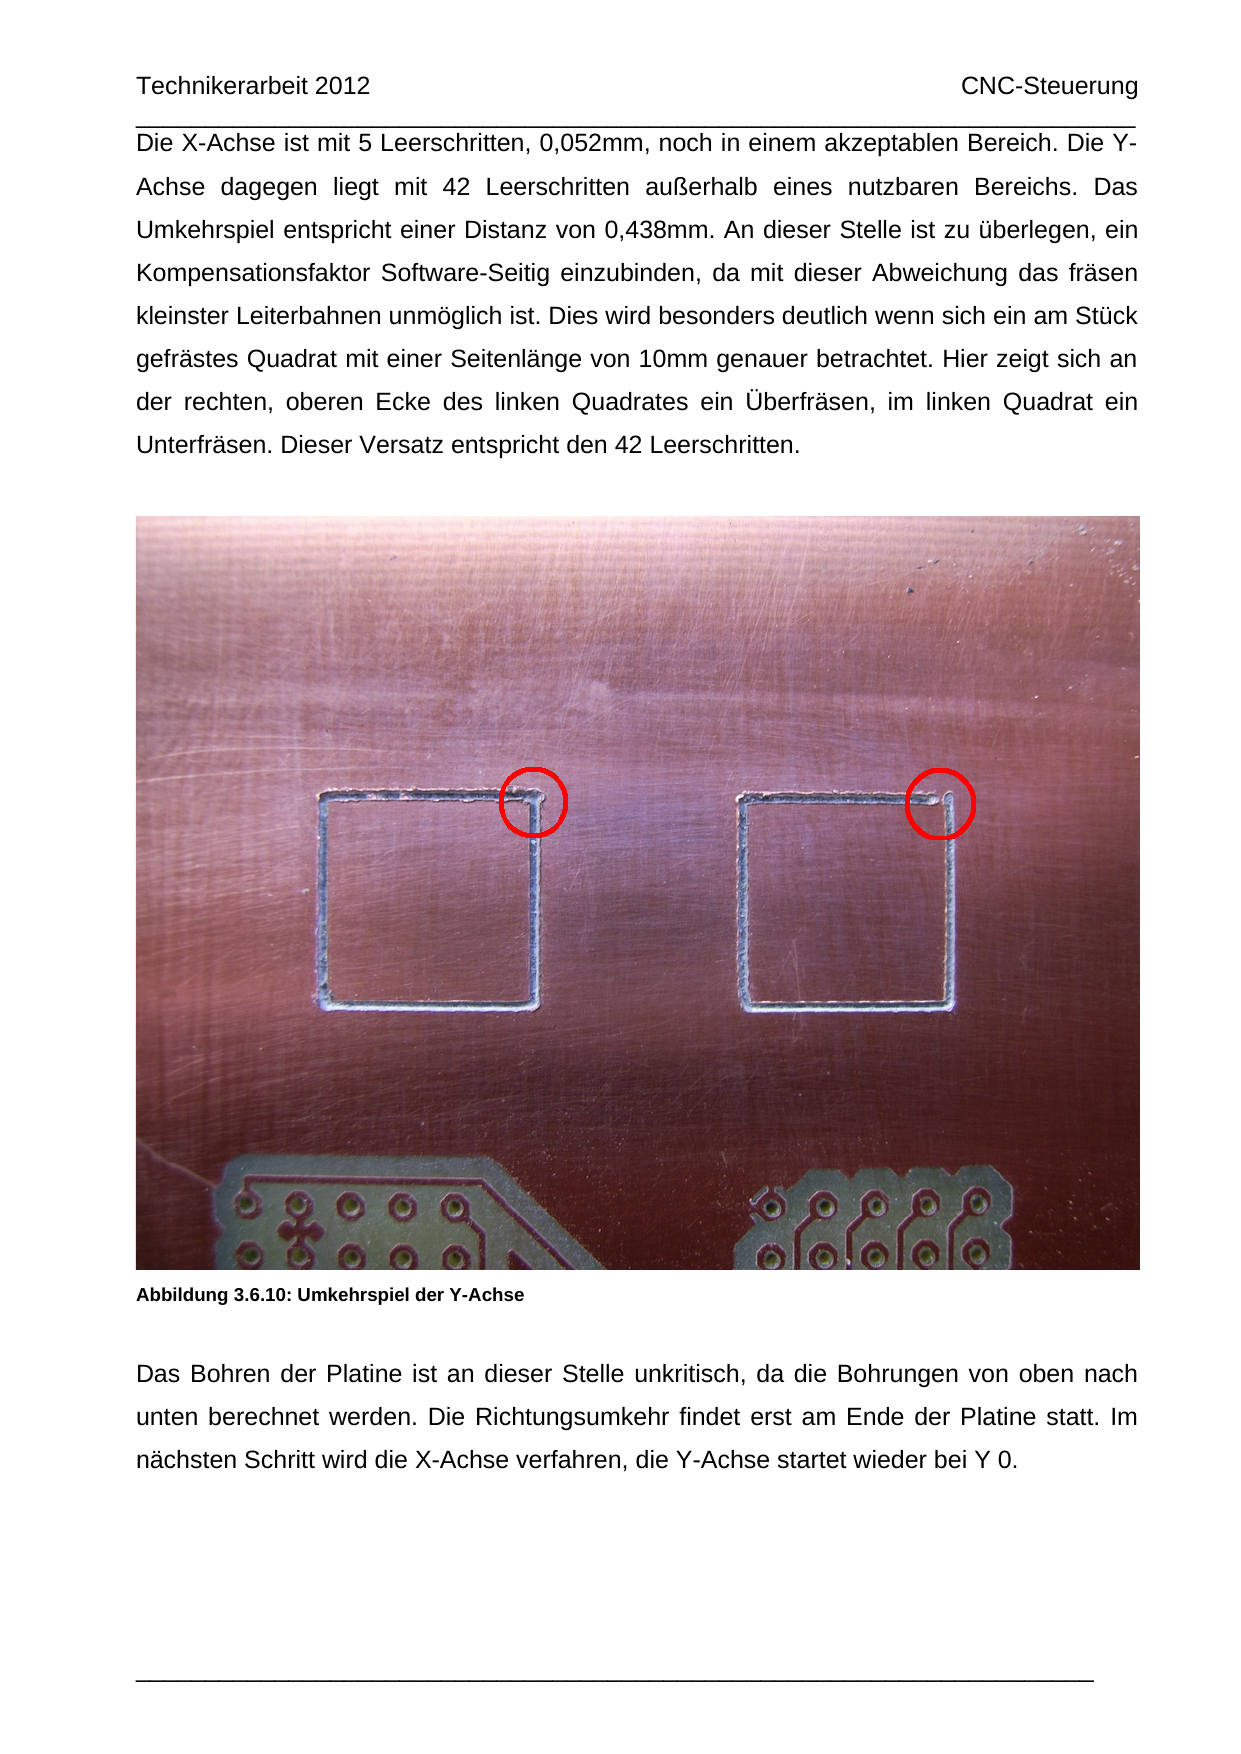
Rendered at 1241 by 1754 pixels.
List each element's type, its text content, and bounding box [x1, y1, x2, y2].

text Die X-Achse ist mit 5 Leerschritten, 0,052mm, noch in einem akzeptablen Bereich. Die Y-Achse dagegen liegt mit 42 Leerschritten außerhalb eines nutzbaren Bereichs. Das Umkehrspiel entspricht einer Distanz von 0,438mm. An dieser Stelle ist zu überlegen, ein Kompensationsfaktor Software-Seitig einzubinden, da mit dieser Abweichung das fräsen kleinster Leiterbahnen unmöglich ist. Dies wird besonders deutlich wenn sich ein am Stück gefrästes Quadrat mit einer Seitenlänge von 10mm genauer betrachtet. Hier zeigt sich an der rechten, oberen Ecke des linken Quadrates ein Überfräsen, im linken Quadrat ein Unterfräsen. Dieser Versatz entspricht den 42 Leerschritten. [136, 128, 1140, 459]
text Das Bohren der Platine ist an dieser Stelle unkritisch, da die Bohrungen von oben nach unten berechnet werden. Die Richtungsumkehr findet erst am Ende der Platine statt. Im nächsten Schritt wird die X-Achse verfahren, die Y-Achse startet wieder bei Y 0. [136, 1359, 1140, 1474]
picture [135, 516, 1140, 1270]
